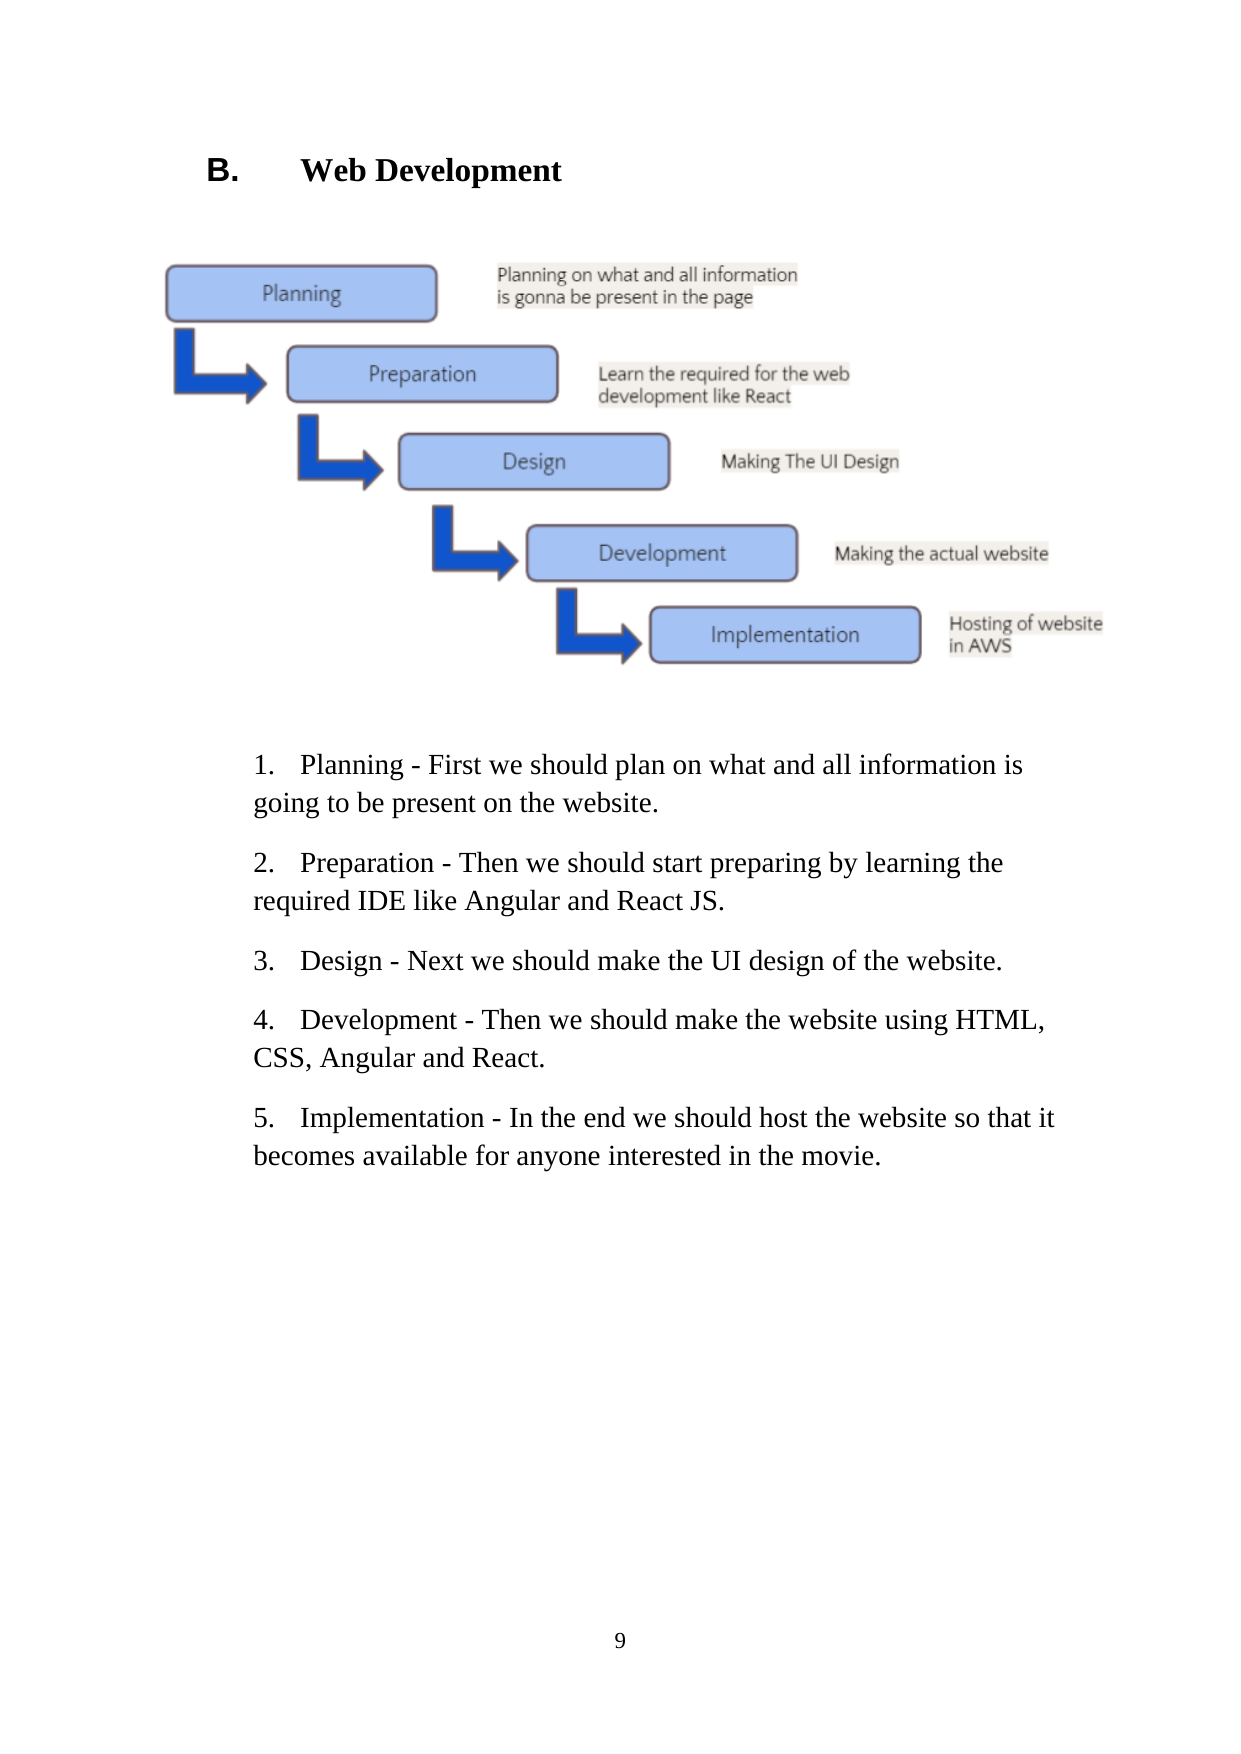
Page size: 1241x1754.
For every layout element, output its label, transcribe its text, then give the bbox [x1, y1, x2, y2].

list Design - Next we should make the UI design of the website. [253, 943, 1068, 976]
picture [153, 215, 1117, 711]
list Implementation - In the end we should host the website so that it becomes available for anyone interested in the movie. [253, 1100, 1068, 1172]
list Planning - First we should plan on what and all information is going to be present on the website. [253, 747, 1068, 819]
list Preparation - Then we should start preparing by learning the required IDE like Angular and React JS. [253, 845, 1068, 917]
list Web Development [206, 150, 1018, 188]
list Development - Then we should make the website using HTML, CSS, Angular and React. [253, 1002, 1068, 1074]
